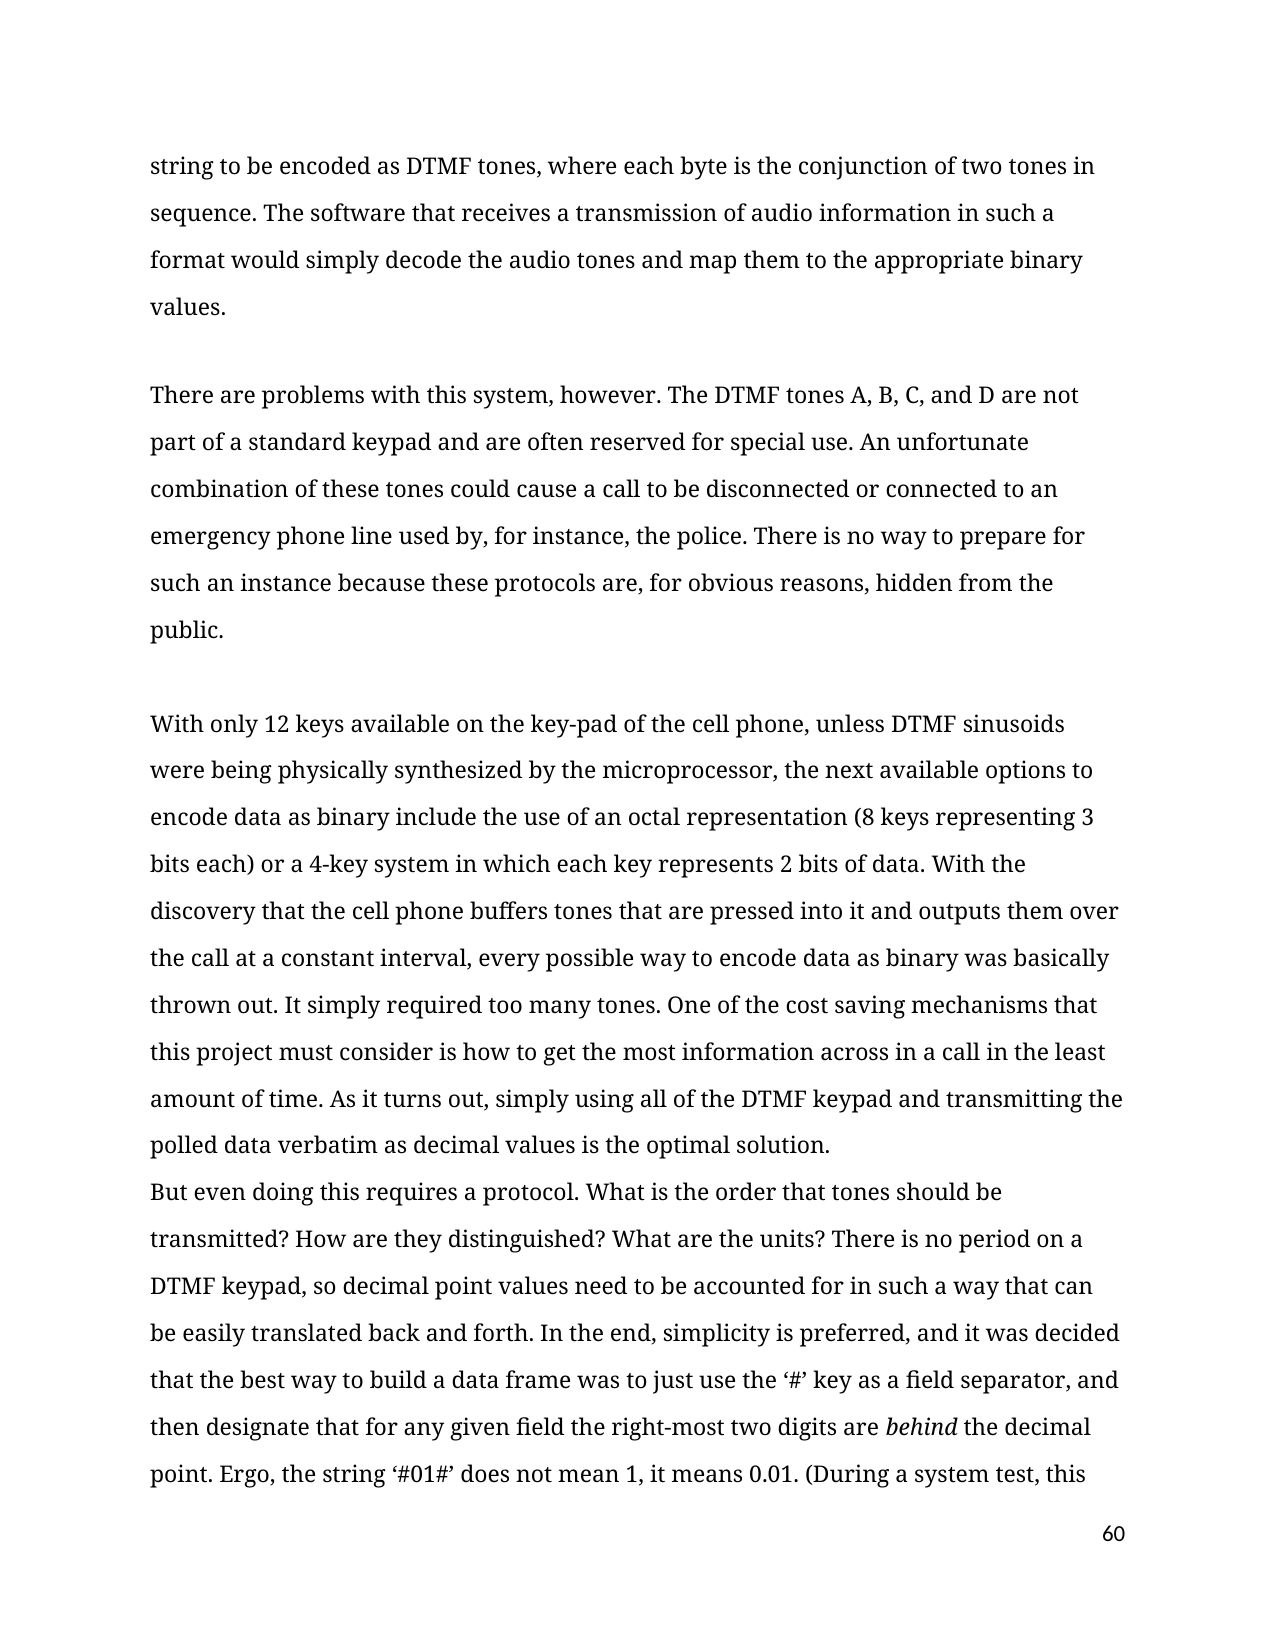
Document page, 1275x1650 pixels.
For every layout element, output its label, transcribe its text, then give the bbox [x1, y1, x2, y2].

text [150, 150, 1125, 322]
text There are problems with this system, however. The DTMF tones A, B, C, and D are not part of a standard keypad and are often reserved for special use. An unfortunate combination of these tones could cause a call to be disconnected or connected to an emergency phone line used by, for instance, the police. There is no way to prepare for such an instance because these protocols are, for obvious reasons, hidden from the public. [150, 379, 1125, 645]
text With only 12 keys available on the key-pad of the cell phone, unless DTMF sinusoids were being physically synthesized by the microprocessor, the next available options to encode data as binary include the use of an octal representation (8 keys representing 3 bits each) or a 4-key system in which each key represents 2 bits of data. With the discovery that the cell phone buffers tones that are pressed into it and outputs them over the call at a constant interval, every possible way to encode data as binary was basically thrown out. It simply required too many tones. One of the cost saving mechanisms that this project must consider is how to get the most information across in a call in the least amount of time. As it turns out, simply using all of the DTMF keypad and transmitting the polled data verbatim as decimal values is the optimal solution. [150, 708, 1125, 1161]
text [150, 1176, 1125, 1489]
